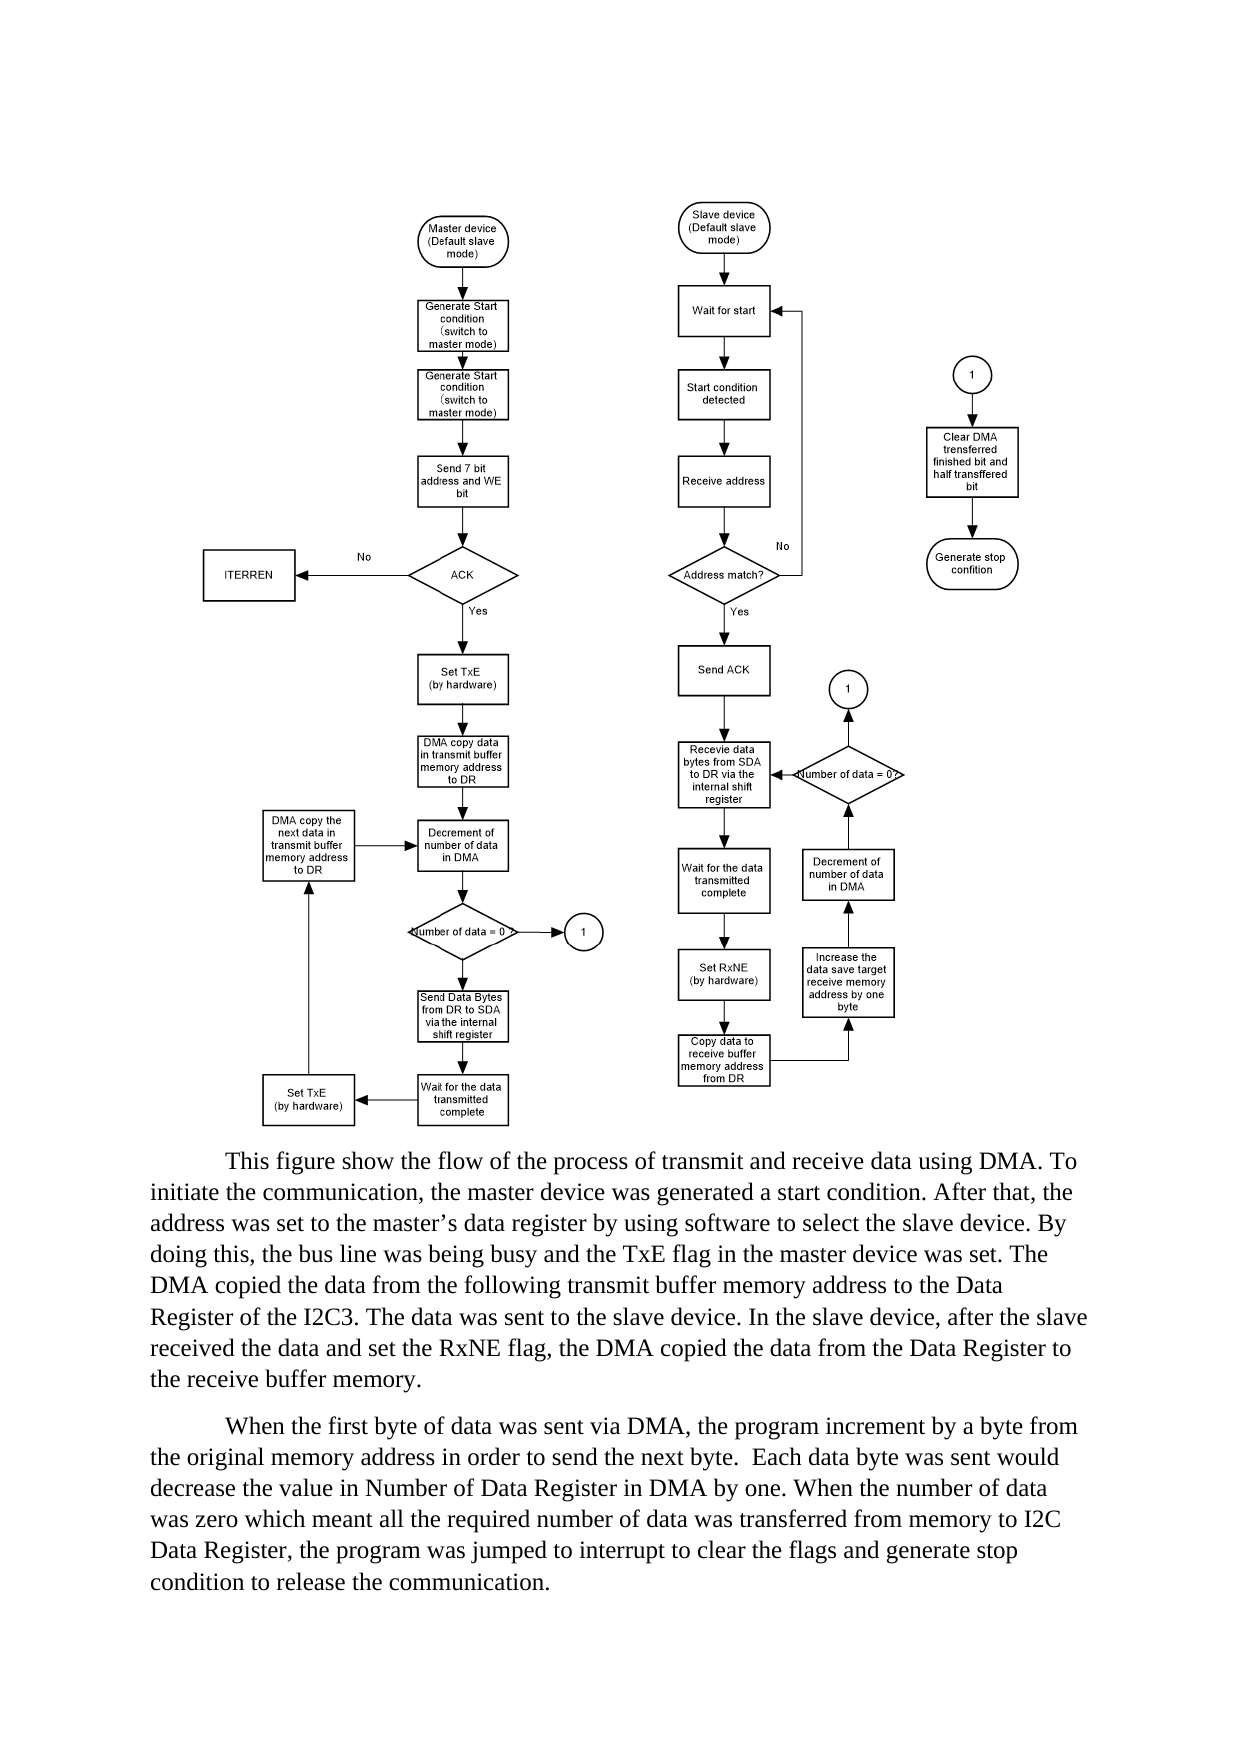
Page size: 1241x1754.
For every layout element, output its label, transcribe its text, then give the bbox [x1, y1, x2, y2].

text When the first byte of data was sent via DMA, the program increment by a byte from the original memory address in order to send the next byte. Each data byte was sent would decrease the value in Number of Data Register in DMA by one. When the number of data was zero which meant all the required number of data was transferred from memory to I2C Data Register, the program was jumped to interrupt to clear the flags and generate stop condition to release the communication. [150, 1411, 1090, 1595]
text This figure show the flow of the process of transmit and receive data using DMA. To initiate the communication, the master device was generated a start condition. After that, the address was set to the master’s data register by using software to select the slave device. By doing this, the bus line was being busy and the TxE flag in the master device was set. The DMA copied the data from the following transmit buffer memory address to the Data Register of the I2C3. The data was sent to the slave device. In the slave device, after the slave received the data and set the RxNE flag, the DMA copied the data from the Data Register to the receive buffer memory. [150, 1146, 1090, 1392]
picture [200, 197, 1040, 1128]
